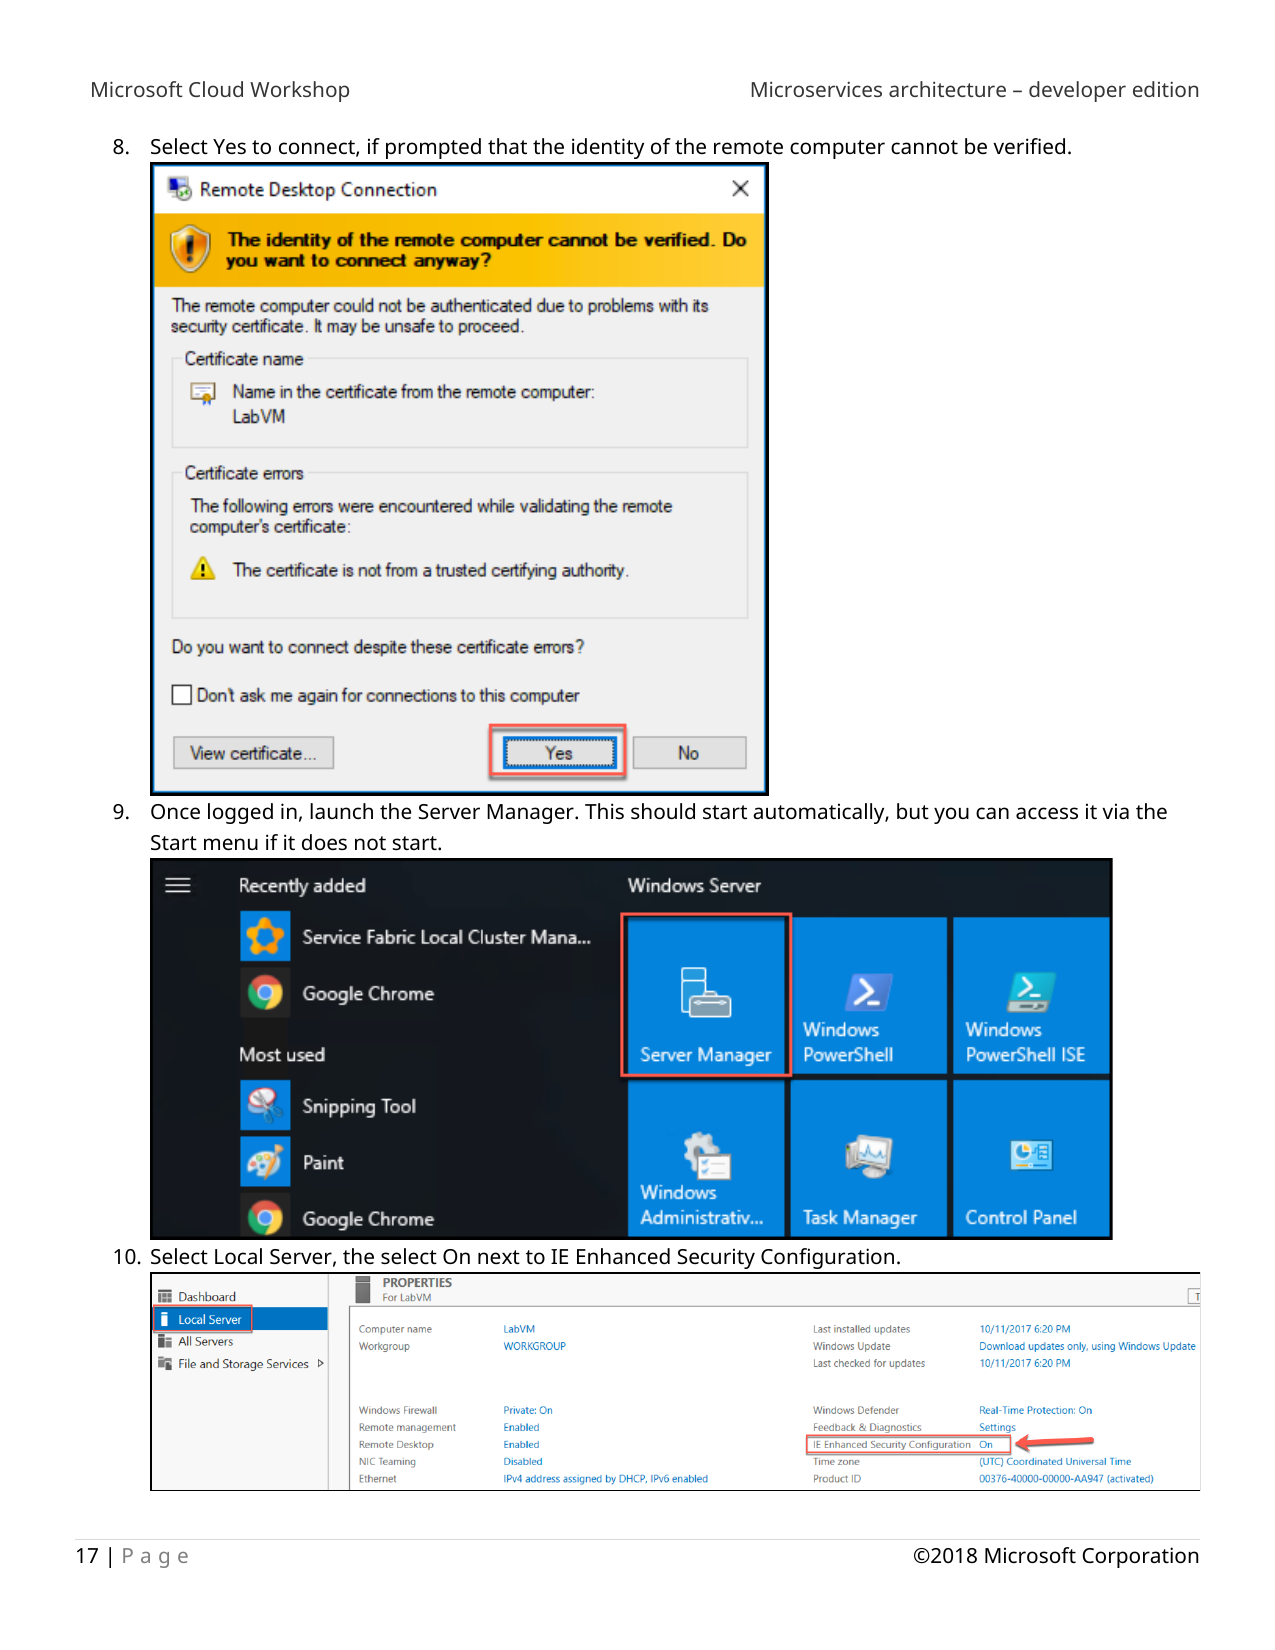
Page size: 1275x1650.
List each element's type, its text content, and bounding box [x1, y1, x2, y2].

picture [150, 1272, 1200, 1491]
picture [150, 162, 769, 796]
picture [150, 858, 1113, 1240]
